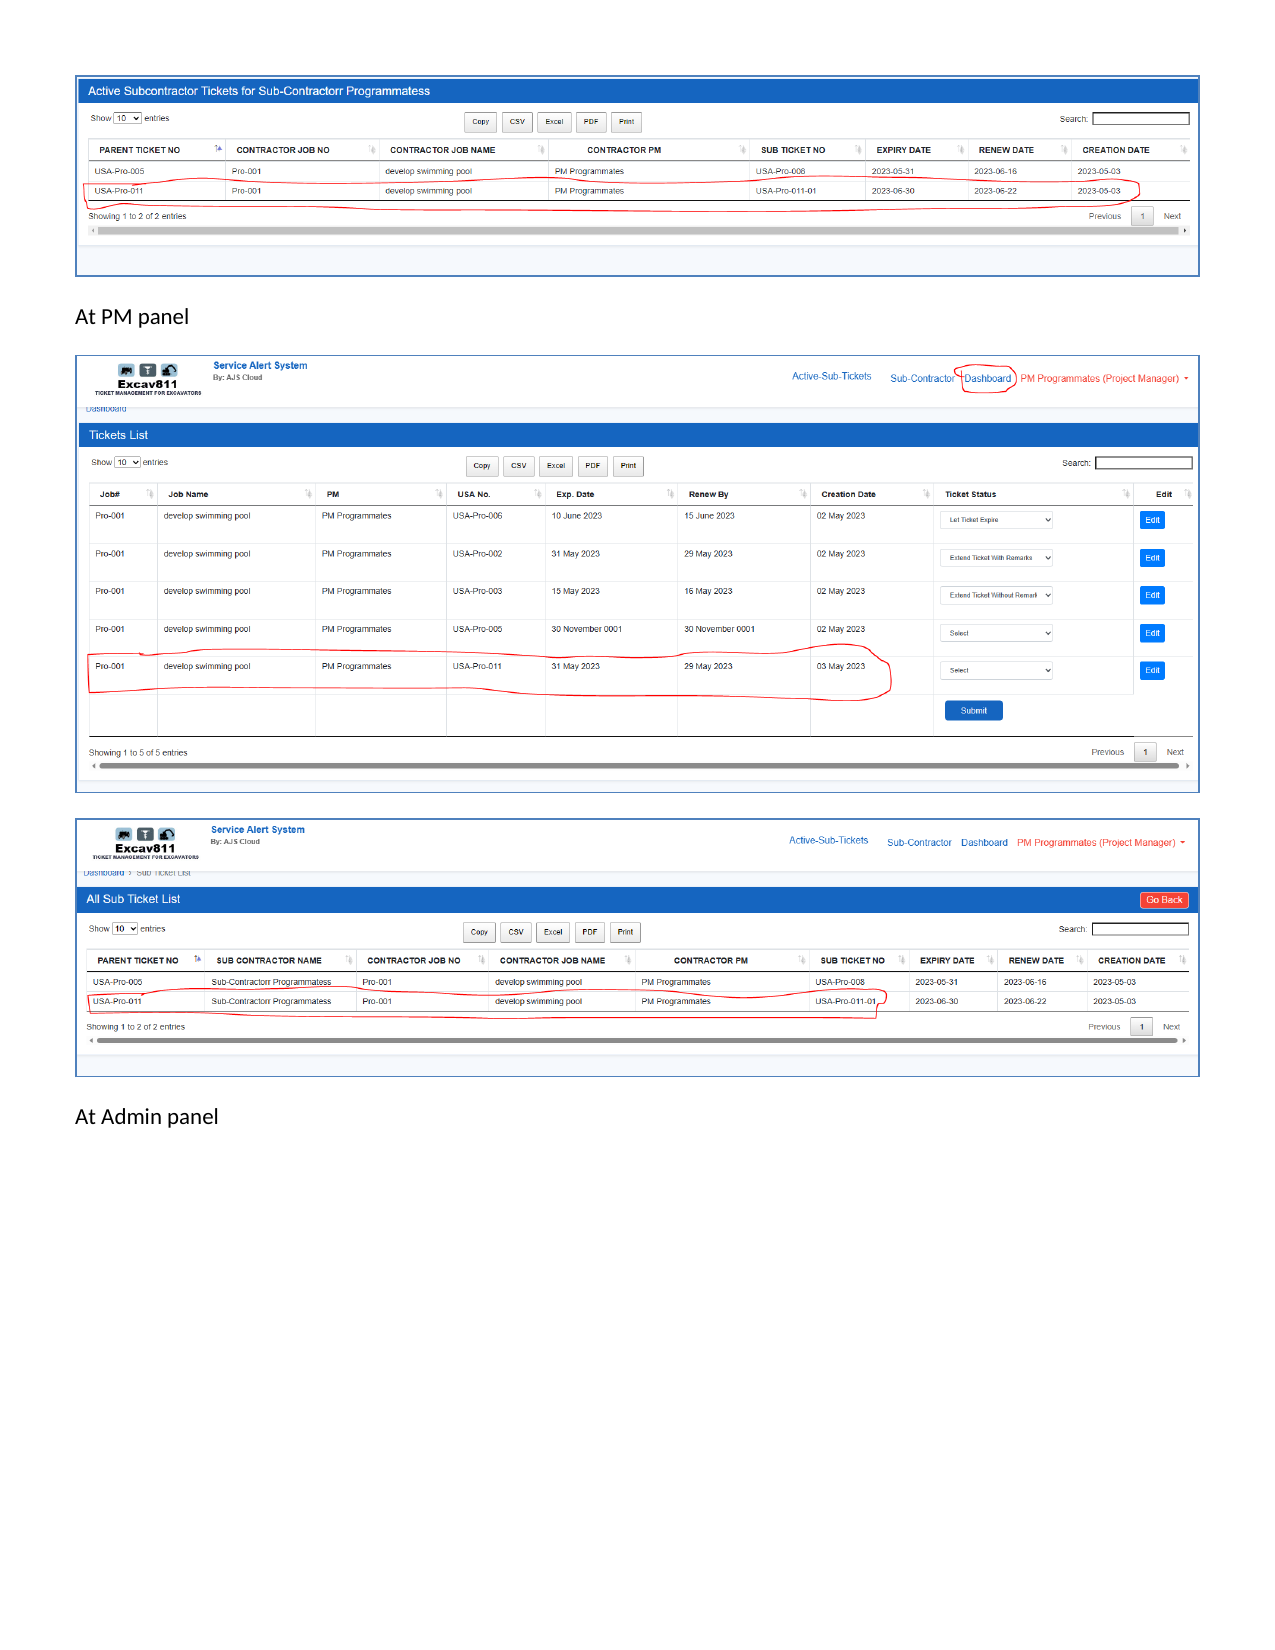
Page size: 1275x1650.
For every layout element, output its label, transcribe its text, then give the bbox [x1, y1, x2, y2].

text At PM panel [75, 302, 1200, 330]
text At Admin panel [75, 1102, 1200, 1131]
picture [77, 356, 1198, 792]
picture [77, 77, 1198, 275]
picture [77, 820, 1198, 1076]
